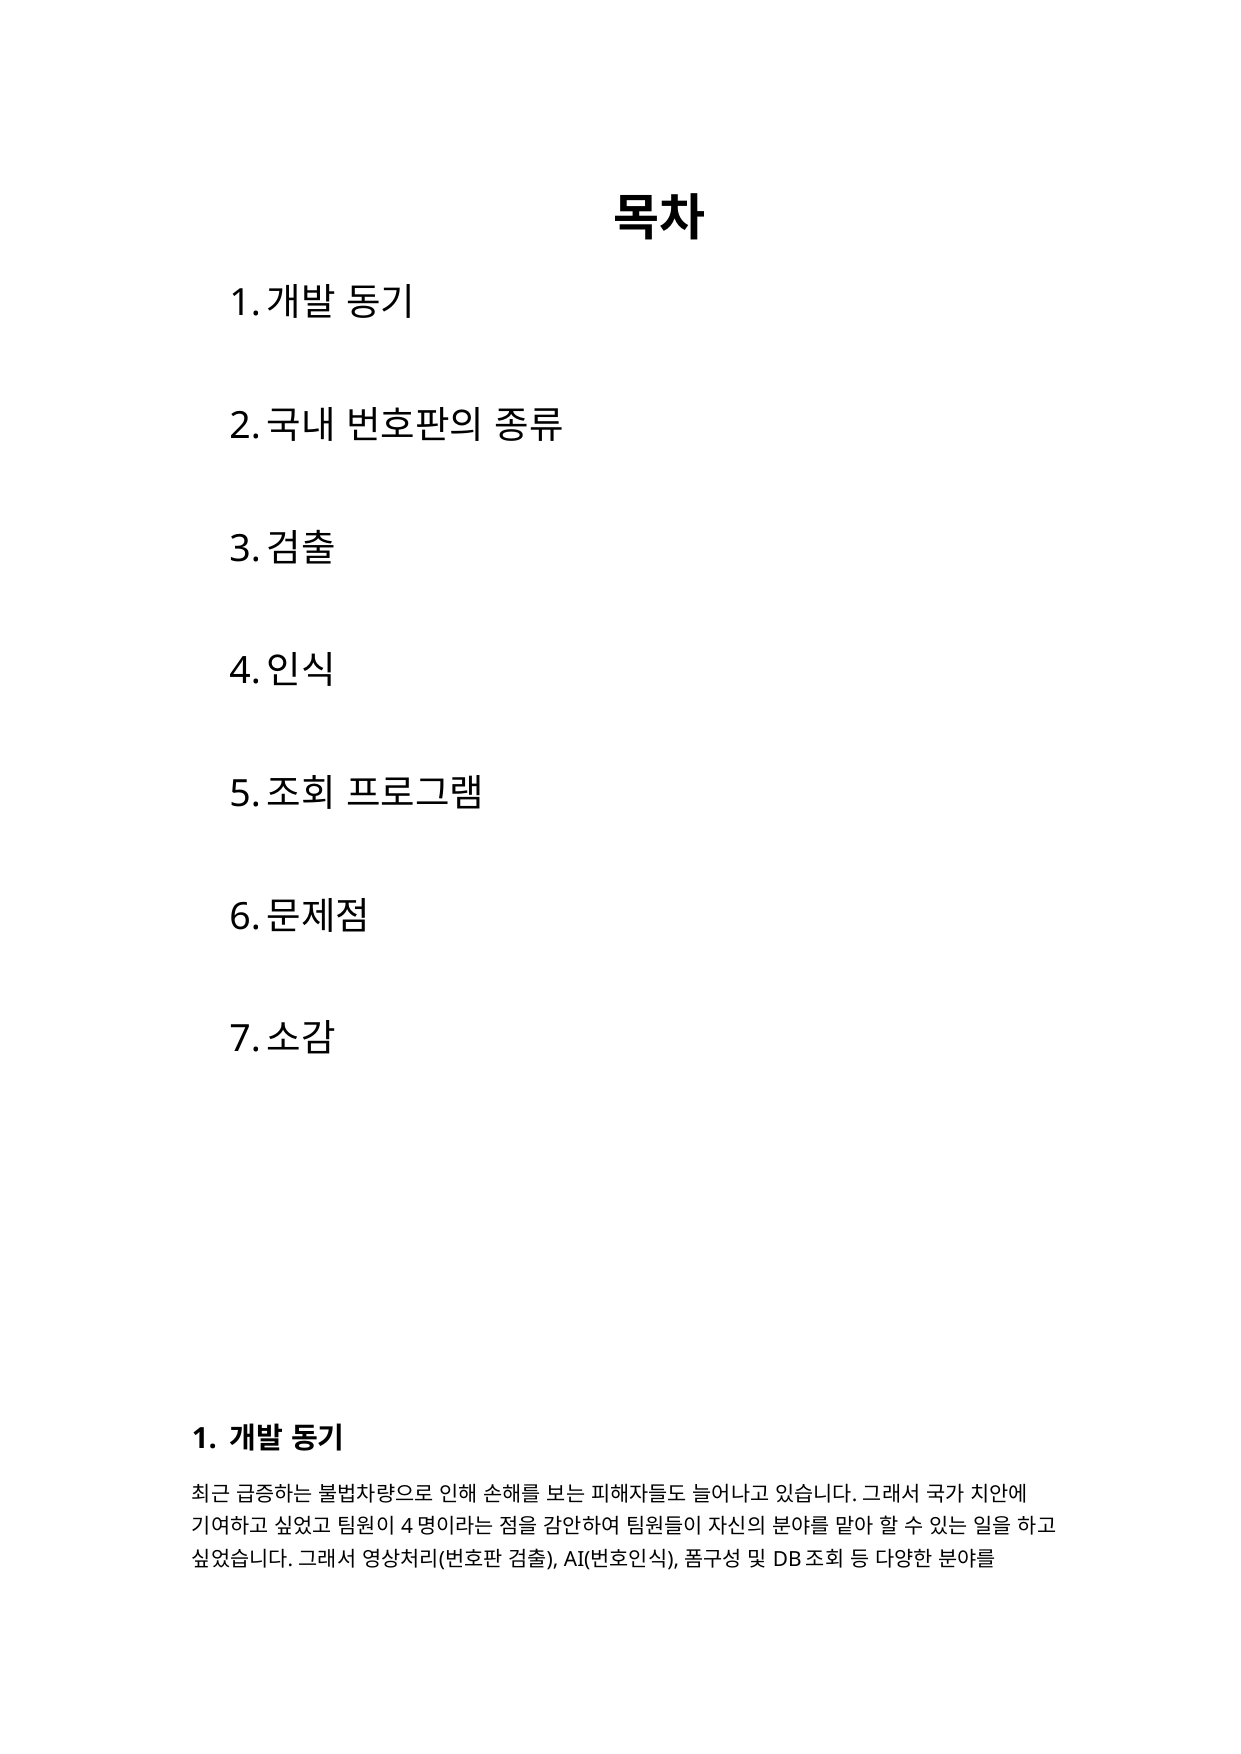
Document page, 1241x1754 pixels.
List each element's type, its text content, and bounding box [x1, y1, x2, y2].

list 국내 번호판의 종류 [229, 395, 1090, 449]
list 문제점 [229, 886, 1090, 940]
list 조회 프로그램 [229, 763, 1090, 817]
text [192, 1477, 1090, 1573]
list 개발 동기 [229, 272, 1090, 326]
list 검출 [229, 517, 1090, 572]
list 개발 동기 [192, 1415, 1090, 1457]
list 목차 [229, 177, 1090, 249]
list 소감 [229, 1008, 1090, 1063]
list 인식 [229, 640, 1090, 694]
